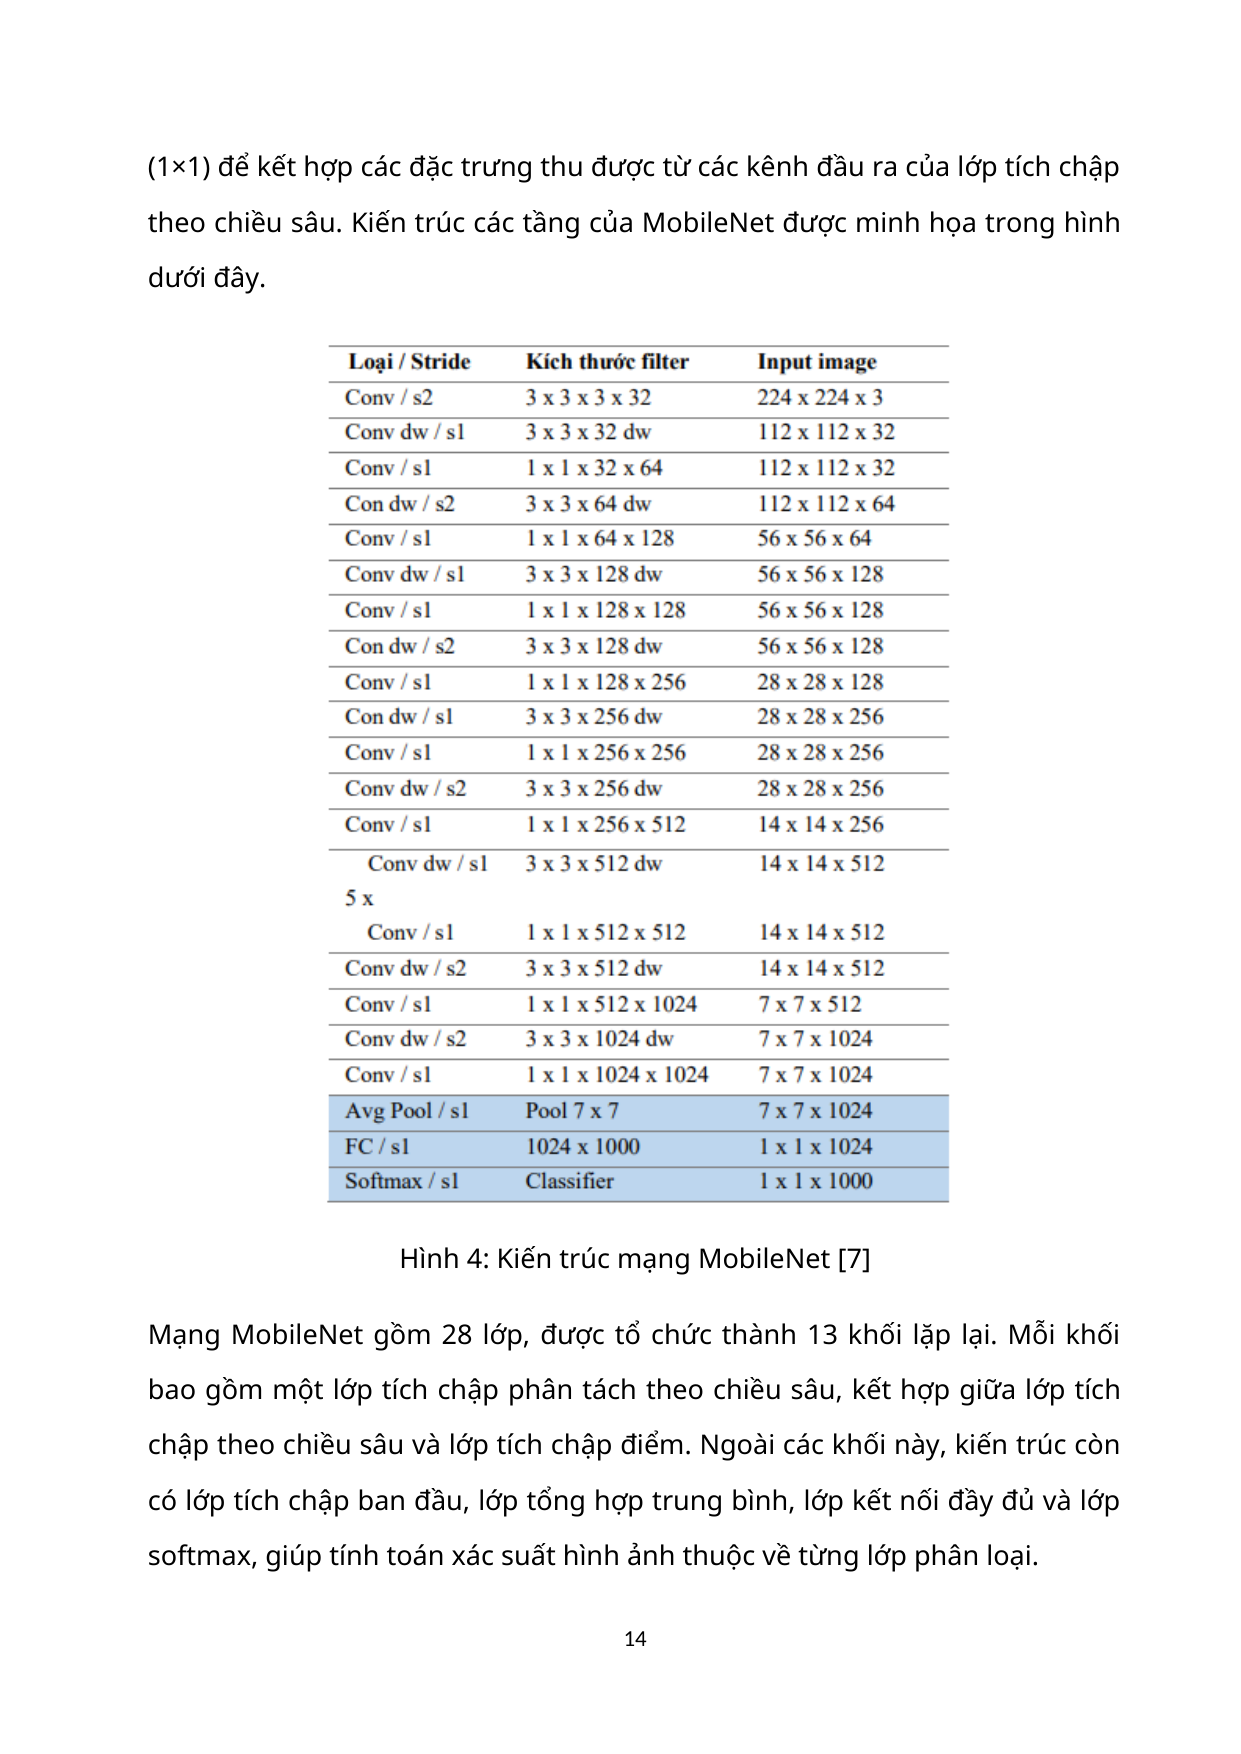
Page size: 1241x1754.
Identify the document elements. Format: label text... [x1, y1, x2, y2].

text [148, 148, 1122, 295]
picture [315, 330, 954, 1209]
text Mạng MobileNet gồm 28 lớp, được tổ chức thành 13 khối lặp lại. Mỗi khối bao gồm một lớp tích chập phân tách theo chiều sâu, kết hợp giữa lớp tích chập theo chiều sâu và lớp tích chập điểm. Ngoài các khối này, kiến trúc còn có lớp tích chập ban đầu, lớp tổng hợp trung bình, lớp kết nối đầy đủ và lớp softmax, giúp tính toán xác suất hình ảnh thuộc về từng lớp phân loại. [148, 1315, 1122, 1573]
text Hình 4: Kiến trúc mạng MobileNet [7] [148, 1239, 1122, 1276]
